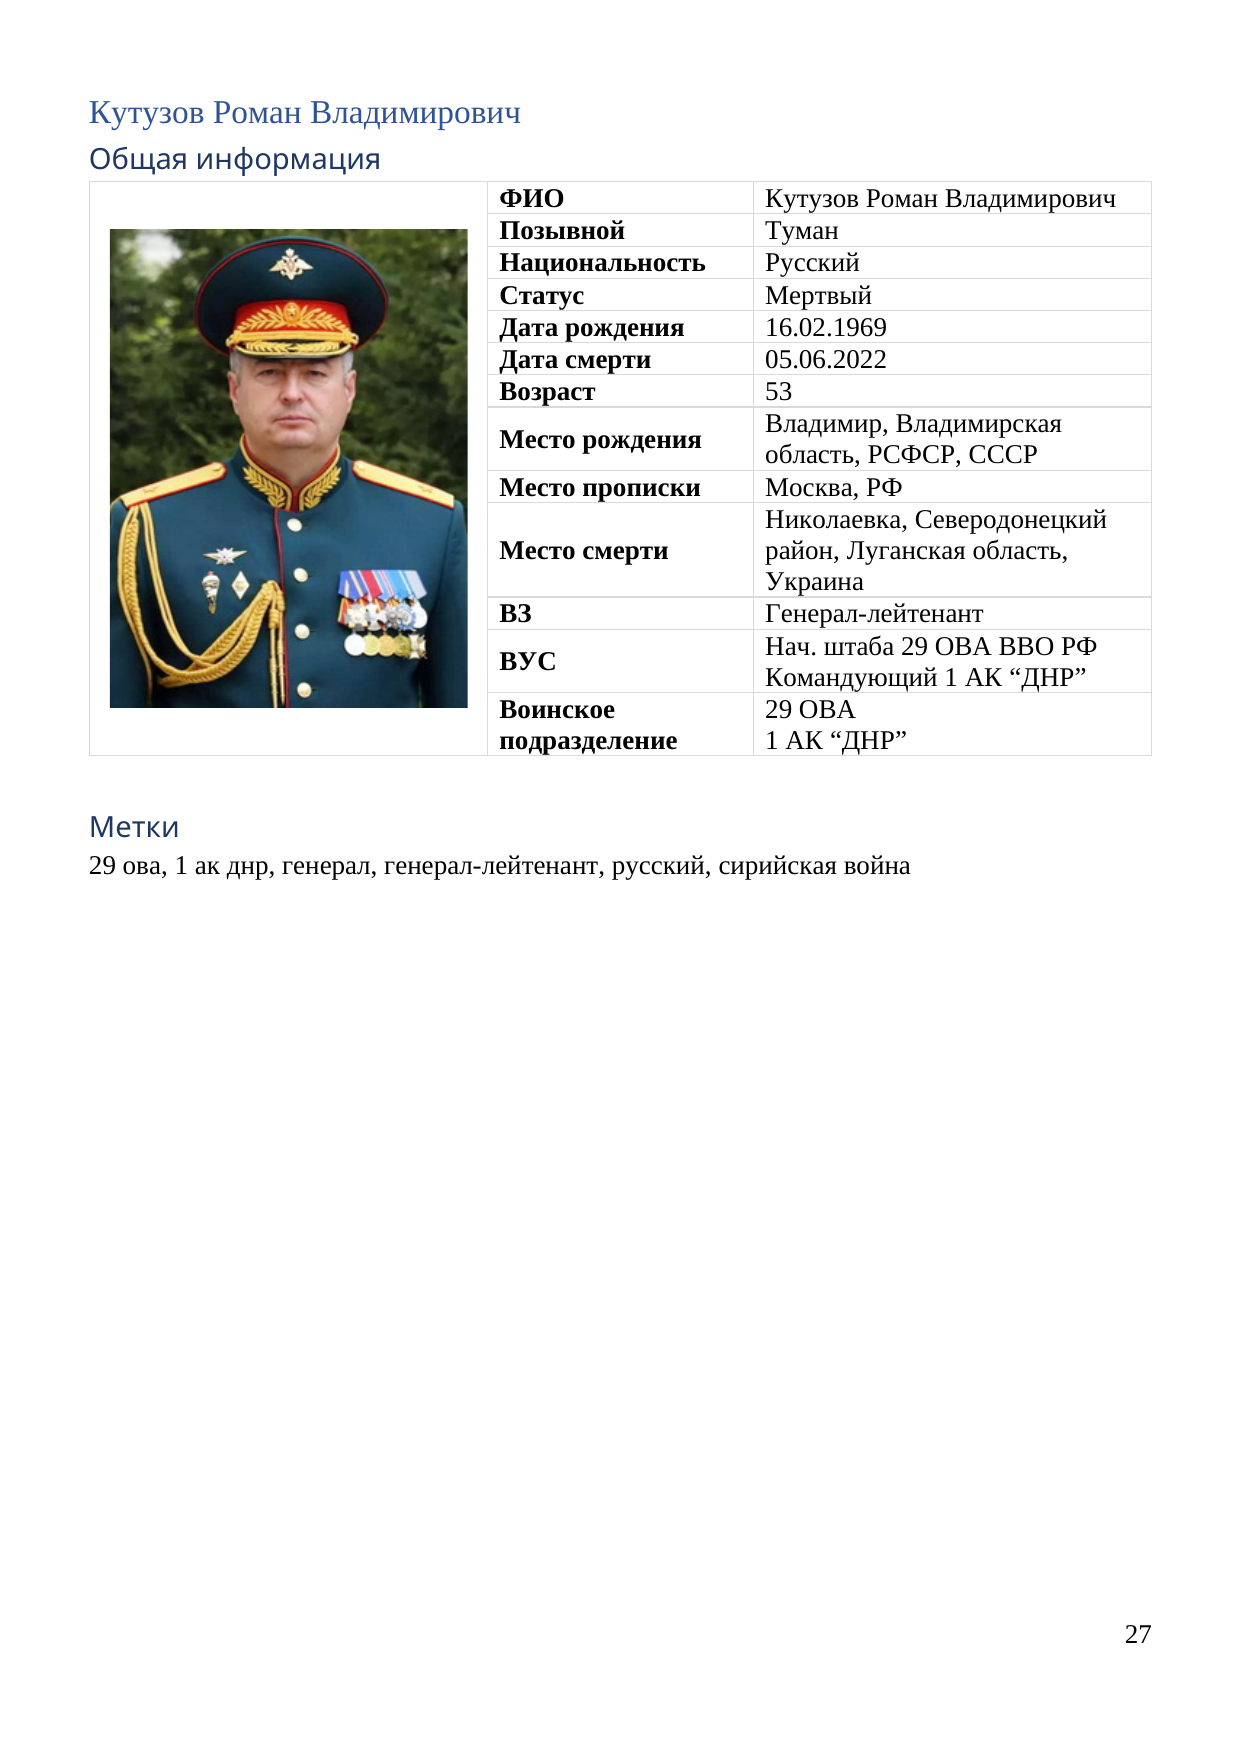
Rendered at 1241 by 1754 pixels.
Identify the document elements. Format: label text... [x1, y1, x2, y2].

table_header Кутузов Роман Владимирович [754, 182, 1151, 213]
table_cell Место рождения [488, 408, 753, 470]
table_cell Позывной [488, 214, 753, 246]
table_cell ВУС [488, 630, 753, 692]
table_cell Место прописки [488, 471, 753, 502]
subtitle Кутузов Роман Владимирович [89, 93, 1152, 131]
table_cell 53 [754, 375, 1151, 406]
table_cell 16.02.1969 [754, 311, 1151, 342]
table_cell Воинское подразделение [488, 693, 753, 755]
table_cell Мертвый [754, 279, 1151, 310]
subtitle Метки [89, 807, 1152, 846]
table_cell Дата смерти [488, 343, 753, 374]
picture [109, 229, 468, 708]
table_cell Генерал-лейтенант [754, 598, 1151, 629]
table_cell Владимир, Владимирская область, РСФСР, СССР [754, 408, 1151, 470]
table_cell Туман [754, 214, 1151, 246]
table_cell Возраст [488, 375, 753, 406]
table_header [90, 182, 487, 755]
table_cell Место смерти [488, 503, 753, 596]
table_cell Статус [488, 279, 753, 310]
table_cell 29 ОВА 1 АК “ДНР” [754, 693, 1151, 755]
table_cell Русский [754, 247, 1151, 278]
table_cell Николаевка, Северодонецкий район, Луганская область, Украина [754, 503, 1151, 596]
table_cell Национальность [488, 247, 753, 278]
table_cell Москва, РФ [754, 471, 1151, 502]
subtitle Общая информация [89, 138, 1152, 178]
text 29 ова, 1 ак днр, генерал, генерал-лейтенант, русский, сирийская война [89, 849, 1152, 881]
table_cell 05.06.2022 [754, 343, 1151, 374]
table_header ФИО [488, 182, 753, 213]
table_cell Нач. штаба 29 ОВА ВВО РФ Командующий 1 АК “ДНР” [754, 630, 1151, 692]
table_cell ВЗ [488, 598, 753, 629]
table_cell Дата рождения [488, 311, 753, 342]
